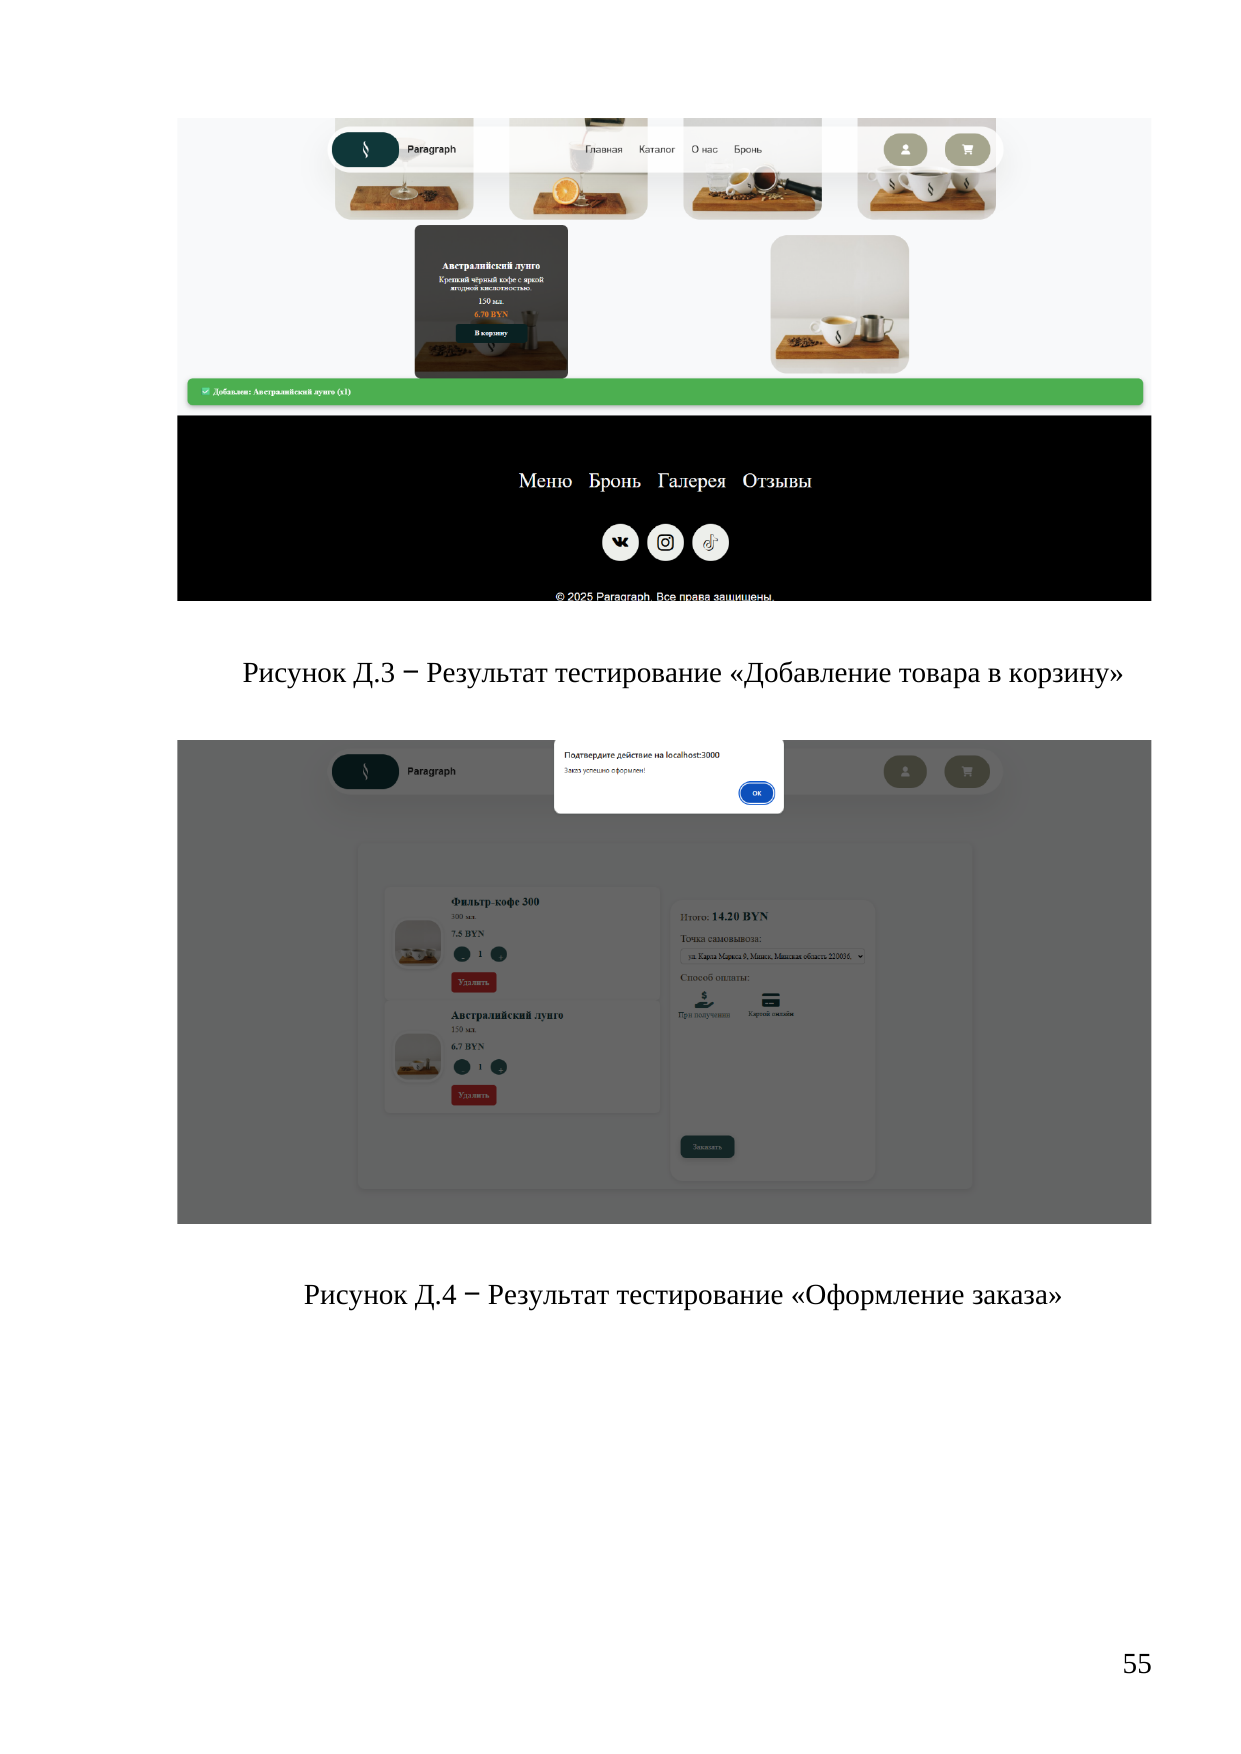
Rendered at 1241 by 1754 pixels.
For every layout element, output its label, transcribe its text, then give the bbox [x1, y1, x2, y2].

text ‒ Результат тестирование «Добавление товара в корзину» [177, 651, 1152, 691]
picture [177, 740, 1152, 1224]
picture [177, 118, 1152, 601]
text ‒ Результат тестирование «Оформление заказа» [177, 1274, 1152, 1313]
